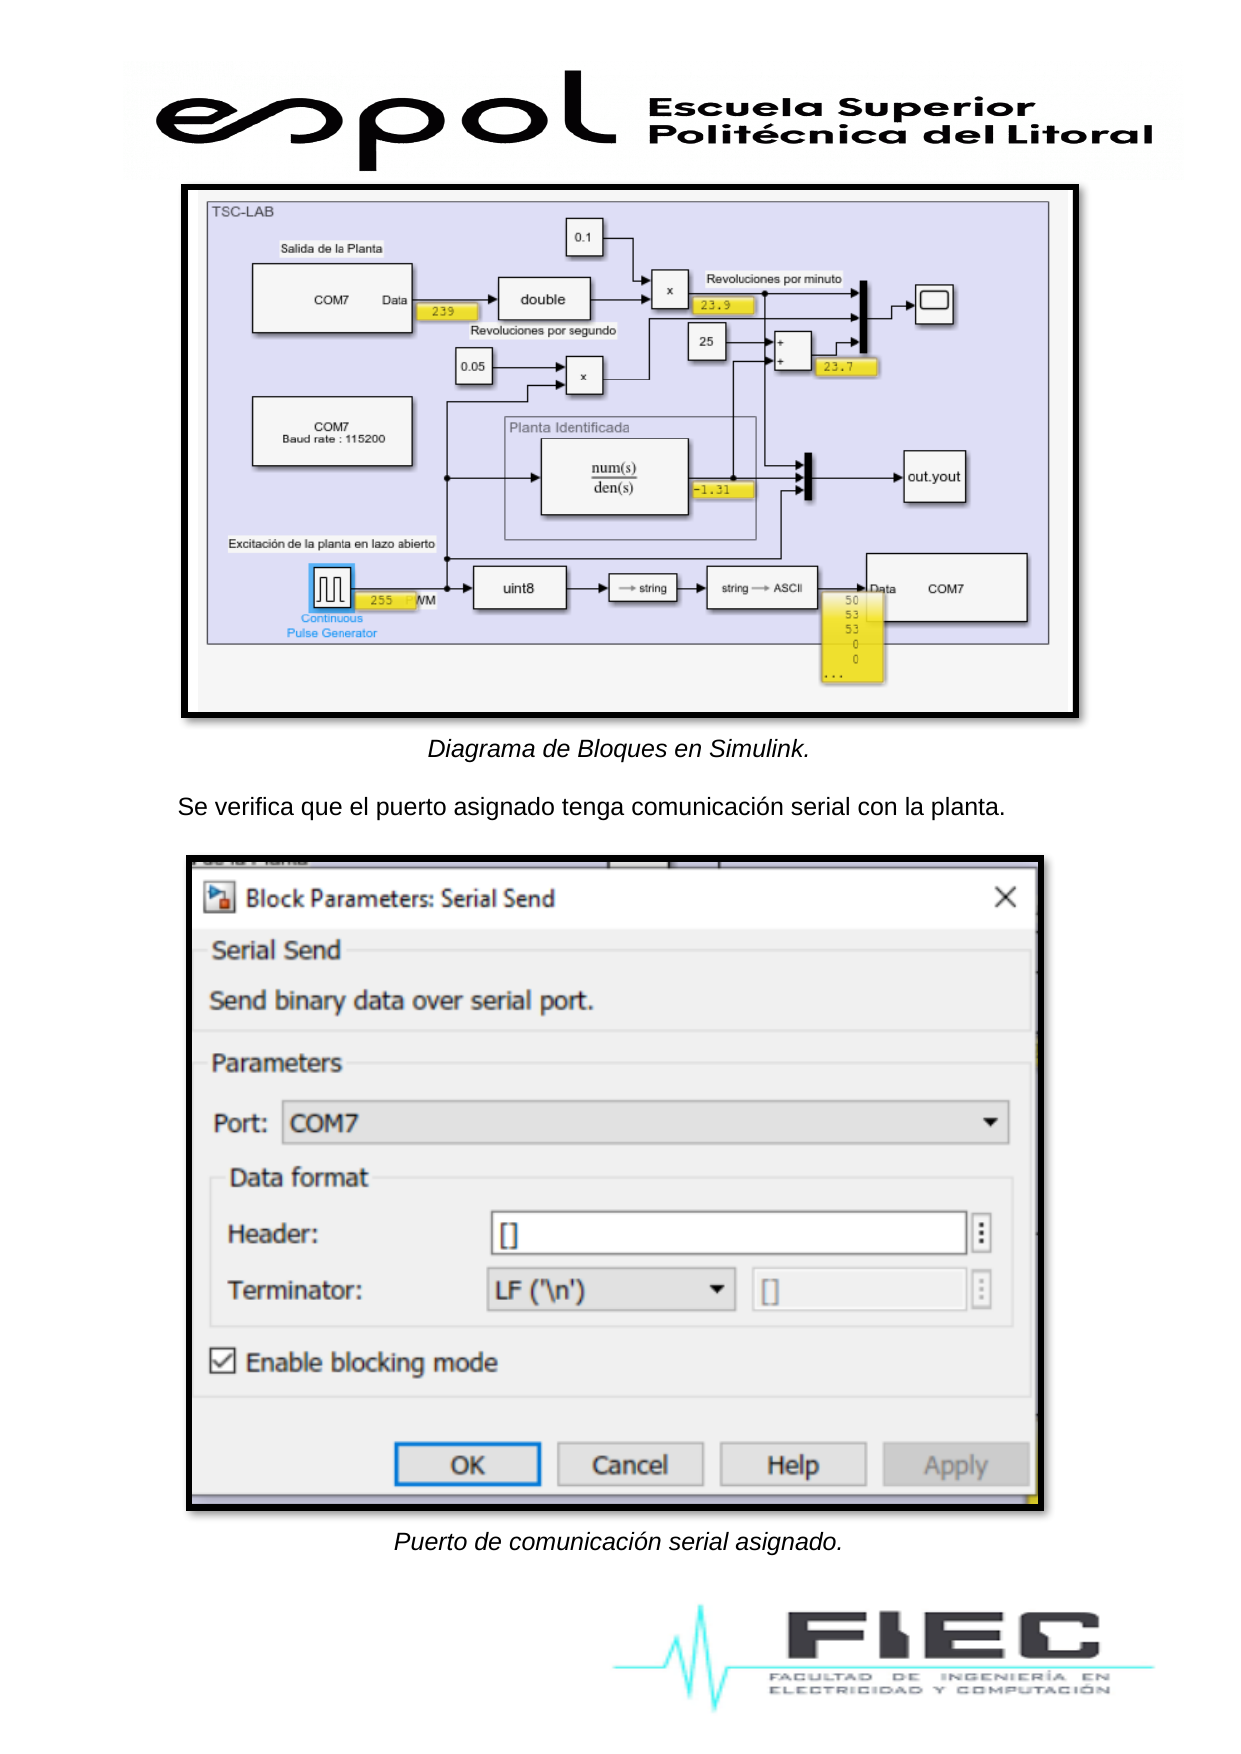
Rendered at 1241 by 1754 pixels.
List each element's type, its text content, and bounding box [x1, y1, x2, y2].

text Diagrama de Bloques en Simulink. [177, 734, 1063, 763]
text Se verifica que el puerto asignado tenga comunicación serial con la planta. [177, 792, 1063, 820]
picture [584, 1590, 1182, 1716]
text Puerto de comunicación serial asignado. [177, 1527, 1063, 1556]
picture [123, 61, 1184, 180]
picture [192, 862, 1038, 1504]
picture [188, 190, 1073, 712]
